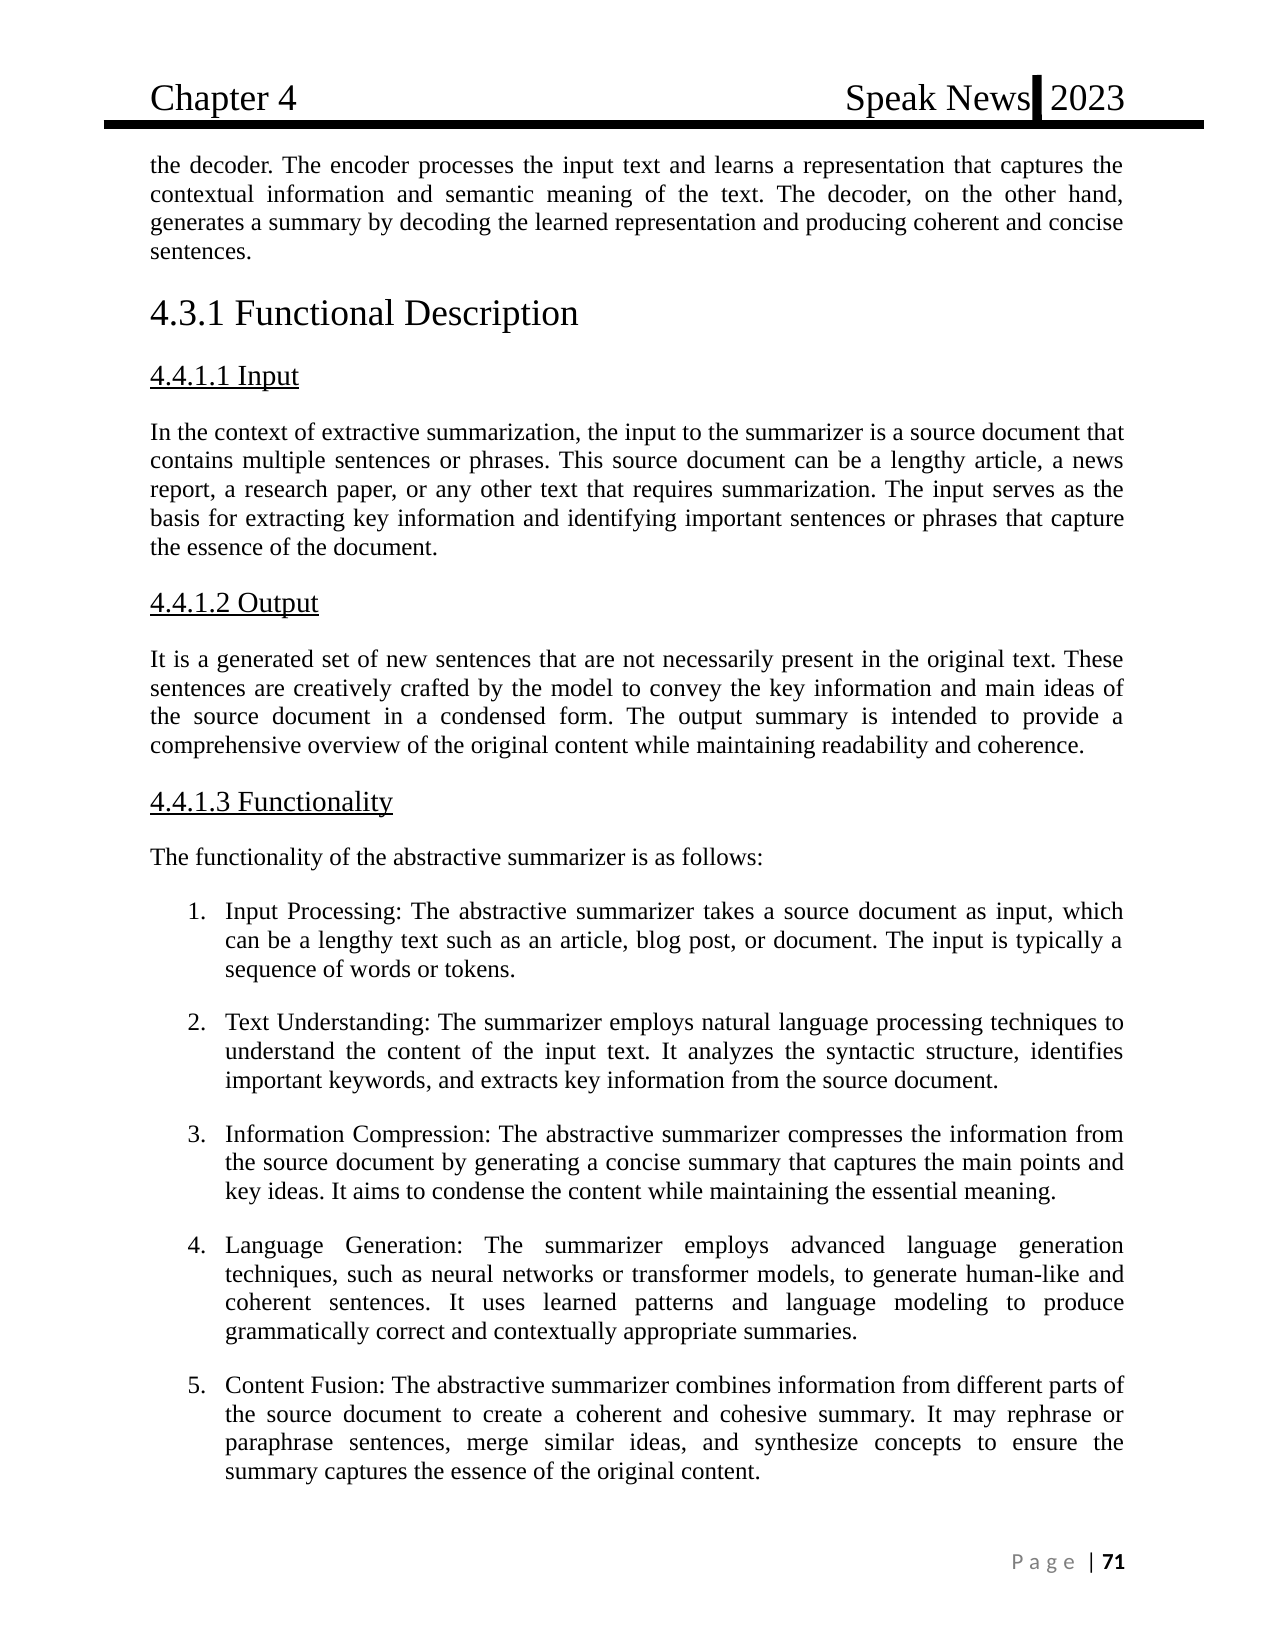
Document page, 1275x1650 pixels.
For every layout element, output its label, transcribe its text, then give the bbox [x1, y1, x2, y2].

list Information Compression: The abstractive summarizer compresses the information from the source document by generating a concise summary that captures the main points and key ideas. It aims to condense the content while maintaining the essential meaning. [187, 1119, 1125, 1205]
list Input Processing: The abstractive summarizer takes a source document as input, which can be a lengthy text such as an article, blog post, or document. The input is typically a sequence of words or tokens. [187, 896, 1125, 982]
list Content Fusion: The abstractive summarizer combines information from different parts of the source document to create a coherent and cohesive summary. It may rephrase or paraphrase sentences, merge similar ideas, and synthesize concepts to ensure the summary captures the essence of the original content. [187, 1370, 1125, 1485]
text The functionality of the abstractive summarizer is as follows: [150, 842, 1125, 871]
subtitle 4.4.1.3 Functionality [150, 784, 1125, 817]
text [150, 150, 1125, 265]
text It is a generated set of new sentences that are not necessarily present in the original text. These sentences are creatively crafted by the model to convey the key information and main ideas of the source document in a condensed form. The output summary is intended to provide a comprehensive overview of the original content while maintaining readability and coherence. [150, 644, 1125, 759]
subtitle 4.3.1 Functional Description [150, 290, 1125, 333]
subtitle 4.4.1.1 Input [150, 358, 1125, 392]
list Text Understanding: The summarizer employs natural language processing techniques to understand the content of the input text. It analyzes the syntactic structure, identifies important keywords, and extracts key information from the source document. [187, 1007, 1125, 1094]
subtitle 4.4.1.2 Output [150, 585, 1125, 619]
list Language Generation: The summarizer employs advanced language generation techniques, such as neural networks or transformer models, to generate human-like and coherent sentences. It uses learned patterns and language modeling to produce grammatically correct and contextually appropriate summaries. [187, 1230, 1125, 1345]
text In the context of extractive summarization, the input to the summarizer is a source document that contains multiple sentences or phrases. This source document can be a lengthy article, a news report, a research paper, or any other text that requires summarization. The input serves as the basis for extracting key information and identifying important sentences or phrases that capture the essence of the document. [150, 417, 1125, 560]
